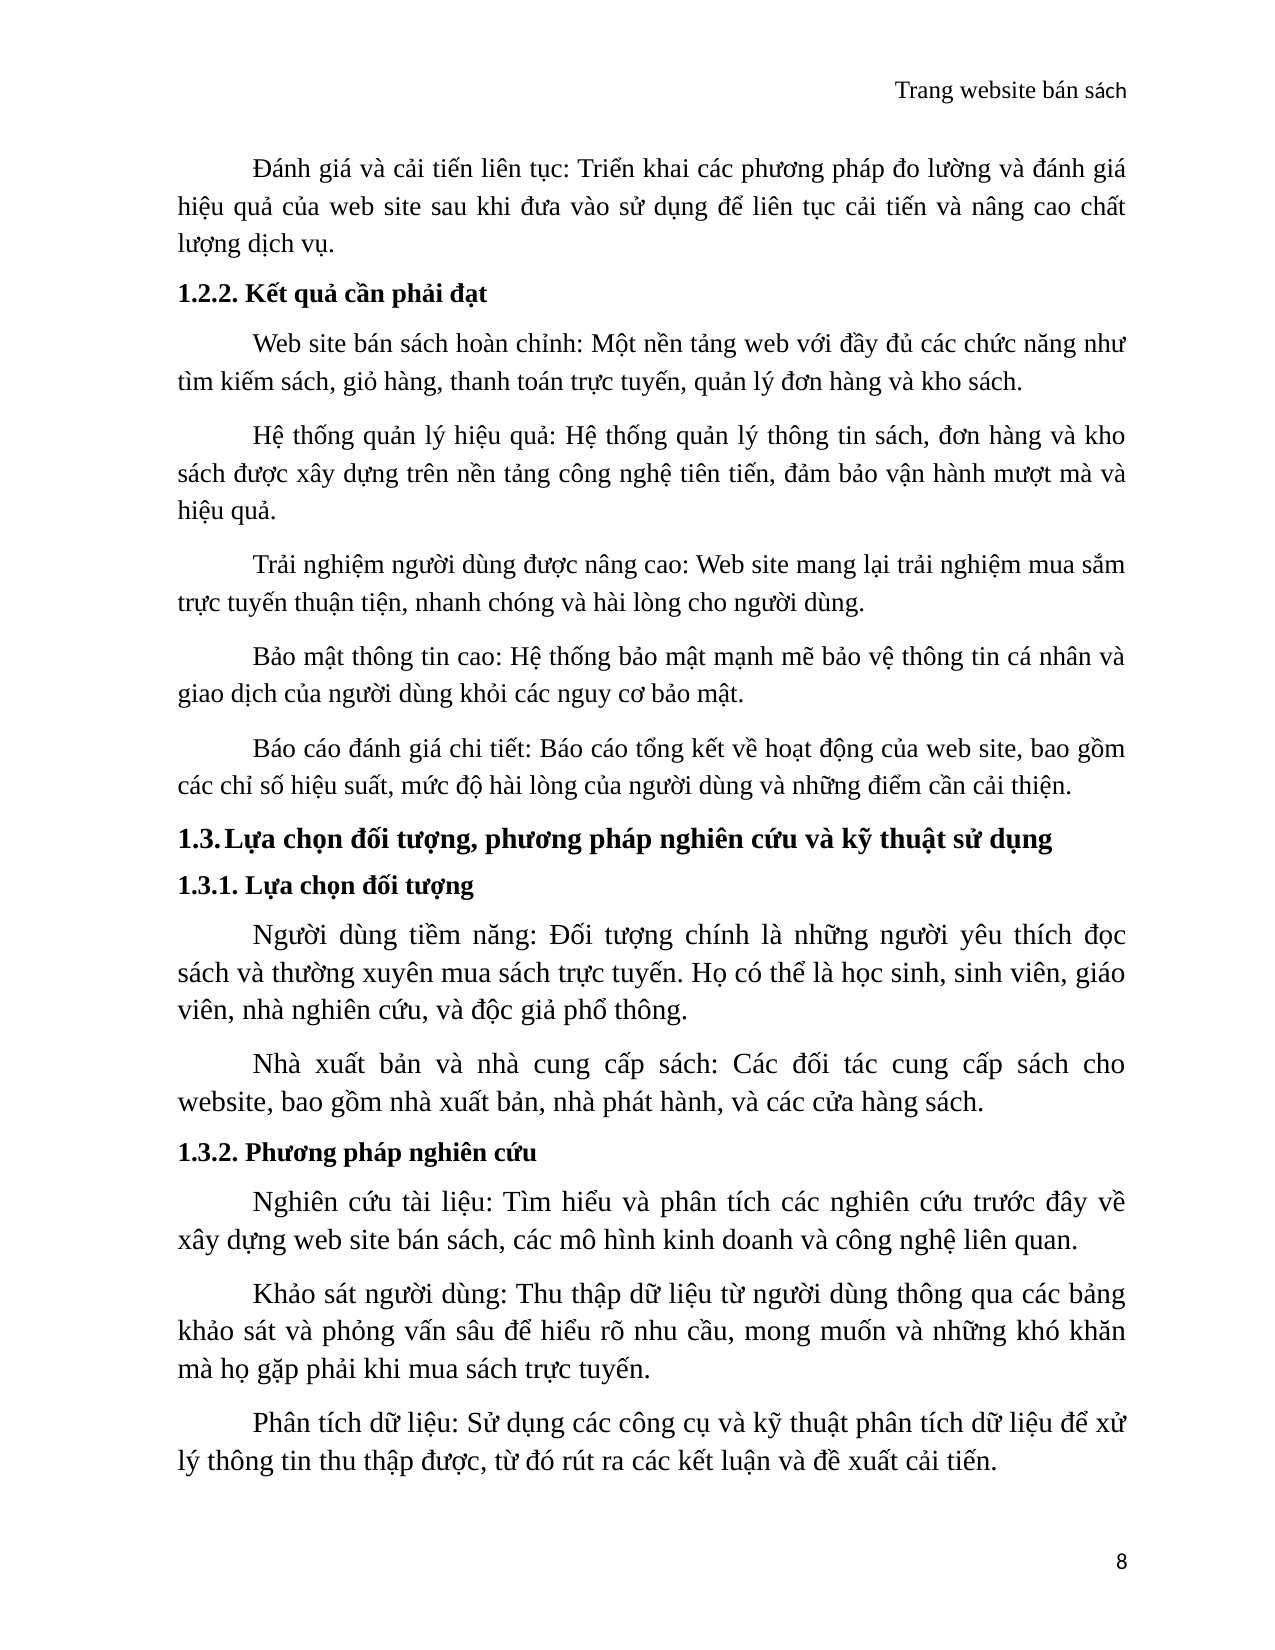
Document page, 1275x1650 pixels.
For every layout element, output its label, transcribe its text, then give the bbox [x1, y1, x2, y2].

text Trải nghiệm người dùng được nâng cao: Web site mang lại trải nghiệm mua sắm trực tuyến thuận tiện, nhanh chóng và hài lòng cho người dùng. [177, 544, 1127, 619]
text Nghiên cứu tài liệu: Tìm hiểu và phân tích các nghiên cứu trước đây về xây dựng web site bán sách, các mô hình kinh doanh và công nghệ liên quan. [177, 1182, 1127, 1257]
text Khảo sát người dùng: Thu thập dữ liệu từ người dùng thông qua các bảng khảo sát và phỏng vấn sâu để hiểu rõ nhu cầu, mong muốn và những khó khăn mà họ gặp phải khi mua sách trực tuyến. [177, 1273, 1127, 1386]
text Nhà xuất bản và nhà cung cấp sách: Các đối tác cung cấp sách cho website, bao gồm nhà xuất bản, nhà phát hành, và các cửa hàng sách. [177, 1044, 1127, 1119]
subtitle 1.2.2. Kết quả cần phải đạt [177, 277, 1127, 308]
text Bảo mật thông tin cao: Hệ thống bảo mật mạnh mẽ bảo vệ thông tin cá nhân và giao dịch của người dùng khỏi các nguy cơ bảo mật. [177, 635, 1127, 710]
text Báo cáo đánh giá chi tiết: Báo cáo tổng kết về hoạt động của web site, bao gồm các chỉ số hiệu suất, mức độ hài lòng của người dùng và những điểm cần cải thiện. [177, 727, 1127, 802]
subtitle 1.3.1. Lựa chọn đối tượng [177, 869, 1127, 900]
text Hệ thống quản lý hiệu quả: Hệ thống quản lý thông tin sách, đơn hàng và kho sách được xây dựng trên nền tảng công nghệ tiên tiến, đảm bảo vận hành mượt mà và hiệu quả. [177, 414, 1127, 527]
text Người dùng tiềm năng: Đối tượng chính là những người yêu thích đọc sách và thường xuyên mua sách trực tuyến. Họ có thể là học sinh, sinh viên, giáo viên, nhà nghiên cứu, và độc giả phổ thông. [177, 915, 1127, 1027]
text Web site bán sách hoàn chỉnh: Một nền tảng web với đầy đủ các chức năng như tìm kiếm sách, giỏ hàng, thanh toán trực tuyến, quản lý đơn hàng và kho sách. [177, 323, 1127, 398]
text Đánh giá và cải tiến liên tục: Triển khai các phương pháp đo lường và đánh giá hiệu quả của web site sau khi đưa vào sử dụng để liên tục cải tiến và nâng cao chất lượng dịch vụ. [177, 148, 1127, 260]
subtitle 1.3.2. Phương pháp nghiên cứu [177, 1136, 1127, 1167]
subtitle Lựa chọn đối tượng, phương pháp nghiên cứu và kỹ thuật sử dụng [177, 819, 1127, 856]
text Phân tích dữ liệu: Sử dụng các công cụ và kỹ thuật phân tích dữ liệu để xử lý thông tin thu thập được, từ đó rút ra các kết luận và đề xuất cải tiến. [177, 1402, 1127, 1477]
